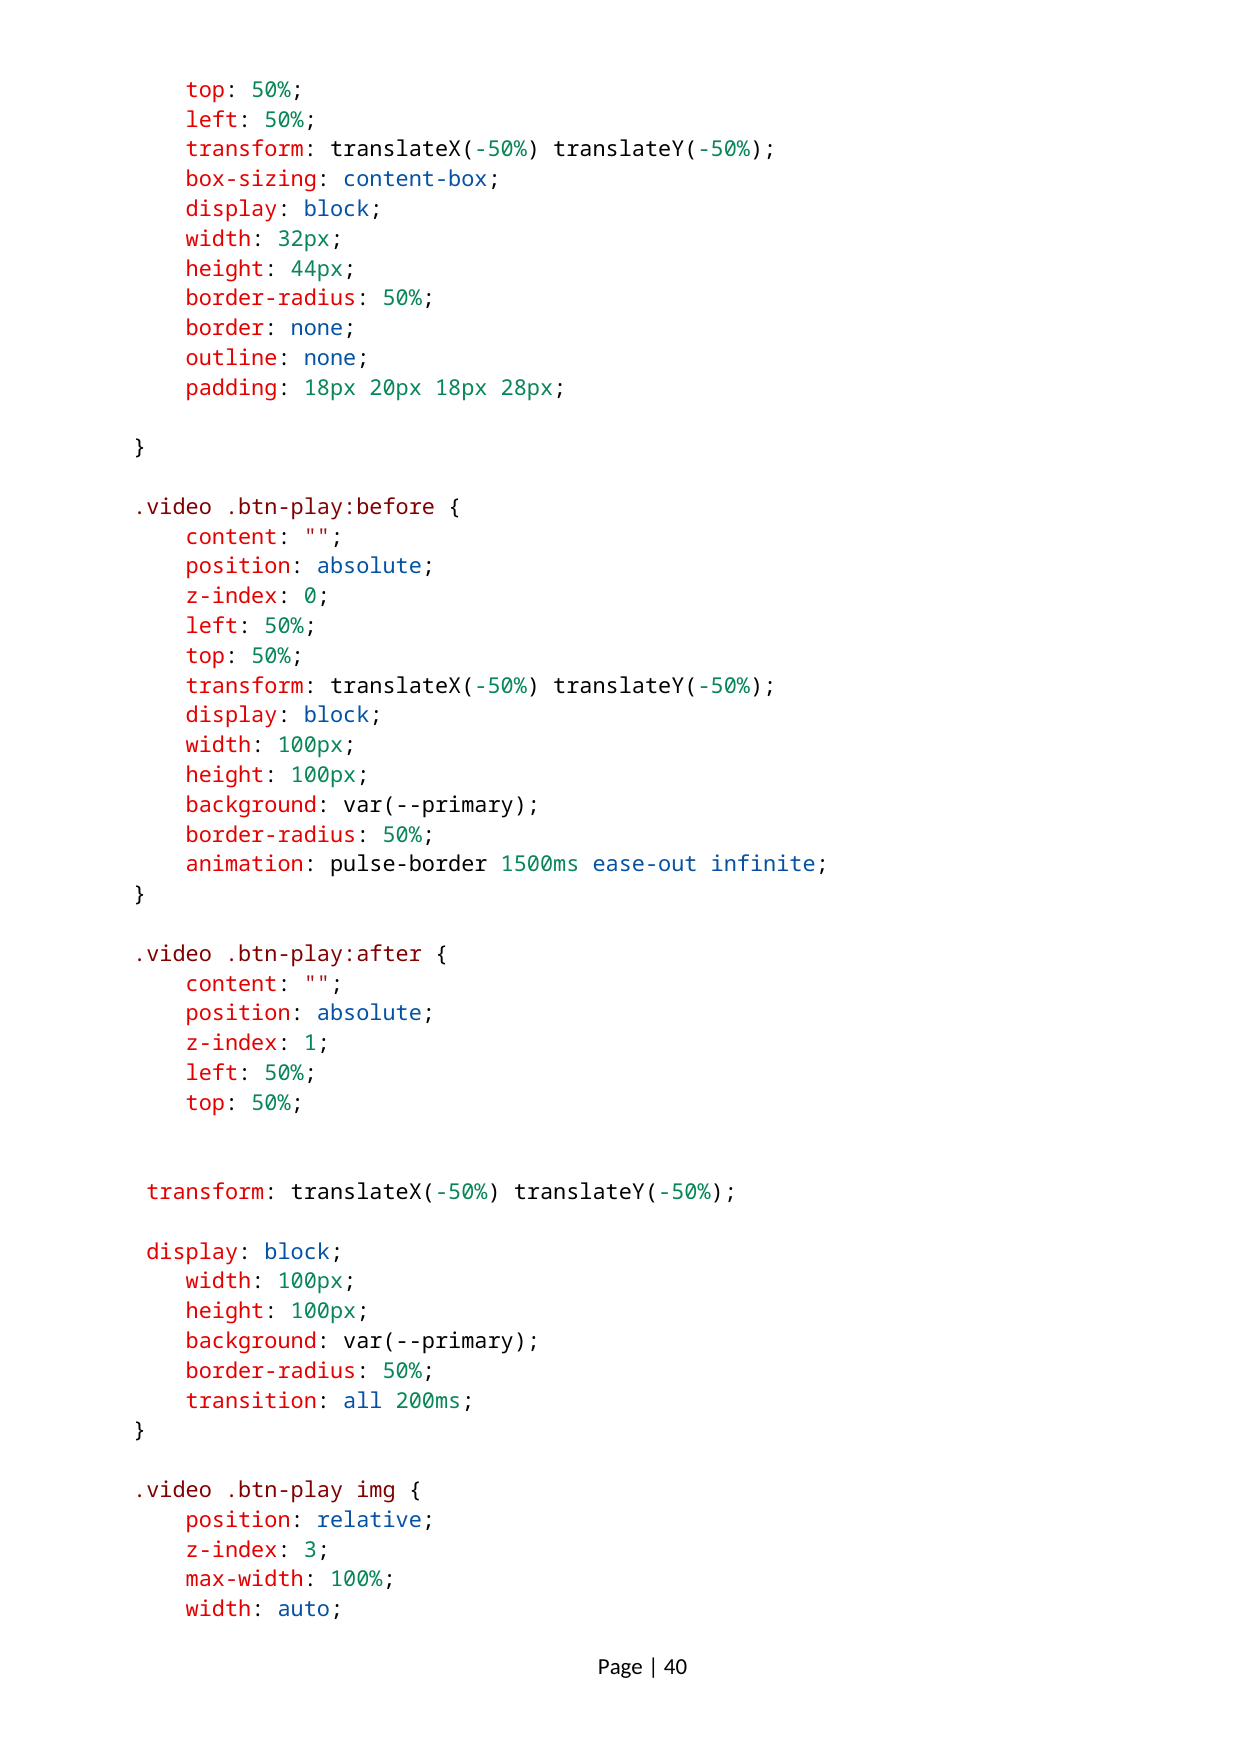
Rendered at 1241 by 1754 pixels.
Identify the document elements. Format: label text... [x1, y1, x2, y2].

text width: 32px; [133, 223, 1152, 253]
text .video .btn-play:after { [133, 938, 1152, 968]
text content: ""; [133, 968, 1152, 997]
text z-index: 1; [133, 1027, 1152, 1057]
text transform: translateX(-50%) translateY(-50%); [133, 133, 1152, 163]
text background: var(--primary); [133, 1325, 1152, 1355]
text left: 50%; [133, 610, 1152, 640]
text border-radius: 50%; [133, 819, 1152, 848]
text display: block; [133, 699, 1152, 729]
text display: block; [133, 1236, 1152, 1266]
text height: 100px; [133, 1295, 1152, 1325]
text padding: 18px 20px 18px 28px; [133, 372, 1152, 402]
text left: 50%; [133, 104, 1152, 133]
text animation: pulse-border 1500ms ease-out infinite; [133, 848, 1152, 878]
text content: ""; [133, 521, 1152, 551]
text top: 50%; [133, 1087, 1152, 1117]
text box-sizing: content-box; [133, 163, 1152, 193]
text position: relative; [133, 1504, 1152, 1534]
text border-radius: 50%; [133, 282, 1152, 312]
text border: none; [133, 312, 1152, 342]
text } [133, 878, 1152, 908]
text z-index: 3; [133, 1534, 1152, 1563]
text .video .btn-play img { [133, 1474, 1152, 1504]
text background: var(--primary); [133, 789, 1152, 819]
text top: 50%; [133, 640, 1152, 670]
text height: 100px; [133, 759, 1152, 789]
text width: 100px; [133, 729, 1152, 759]
text } [133, 431, 1152, 461]
text width: 100px; [133, 1266, 1152, 1295]
text } [133, 1414, 1152, 1444]
text max-width: 100%; [133, 1563, 1152, 1593]
text transition: all 200ms; [133, 1385, 1152, 1414]
text outline: none; [133, 342, 1152, 372]
text transform: translateX(-50%) translateY(-50%); [133, 1176, 1152, 1206]
text .video .btn-play:before { [133, 491, 1152, 521]
text top: 50%; [133, 74, 1152, 104]
text width: auto; [133, 1593, 1152, 1623]
text position: absolute; [133, 997, 1152, 1027]
text border-radius: 50%; [133, 1355, 1152, 1385]
text display: block; [133, 193, 1152, 223]
text left: 50%; [133, 1057, 1152, 1087]
text position: absolute; [133, 551, 1152, 580]
text z-index: 0; [133, 580, 1152, 610]
text transform: translateX(-50%) translateY(-50%); [133, 670, 1152, 699]
text height: 44px; [133, 253, 1152, 282]
